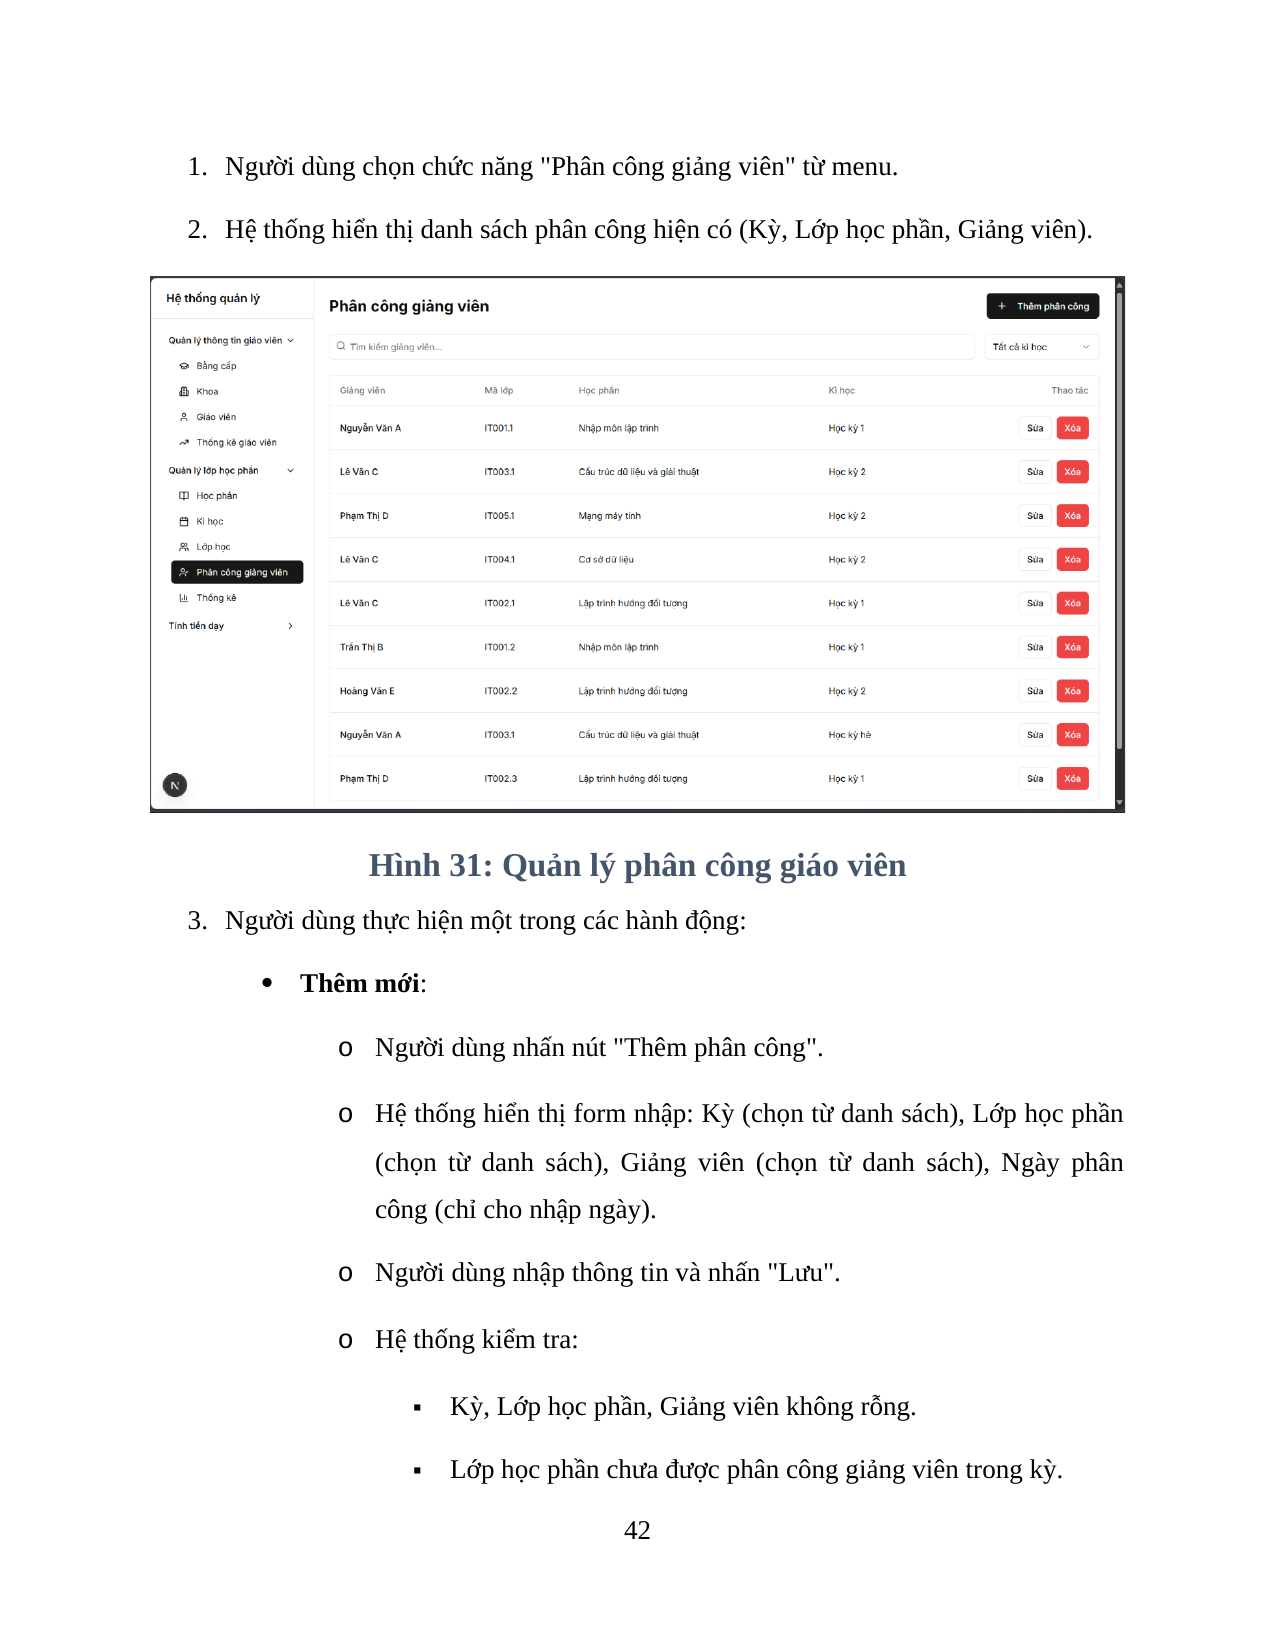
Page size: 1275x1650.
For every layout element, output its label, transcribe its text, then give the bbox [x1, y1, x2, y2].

text Hình 31: Quản lý phân công giáo viên [150, 845, 1125, 883]
list Hệ thống hiển thị danh sách phân công hiện có (Kỳ, Lớp học phần, Giảng viên). [187, 213, 1125, 244]
list Người dùng nhập thông tin và nhấn "Lưu". [337, 1257, 1125, 1290]
list Người dùng thực hiện một trong các hành động: [187, 904, 1125, 935]
list Lớp học phần chưa được phân công giảng viên trong kỳ. [412, 1453, 1125, 1484]
list Hệ thống hiển thị form nhập: Kỳ (chọn từ danh sách), Lớp học phần (chọn từ danh sách), Giảng viên (chọn từ danh sách), Ngày phân công (chỉ cho nhập ngày). [337, 1098, 1125, 1224]
list Người dùng chọn chức năng "Phân công giảng viên" từ menu. [187, 150, 1125, 181]
list Thêm mới: [262, 967, 1125, 998]
list Hệ thống kiểm tra: [337, 1323, 1125, 1357]
list Người dùng nhấn nút "Thêm phân công". [337, 1031, 1125, 1064]
list Kỳ, Lớp học phần, Giảng viên không rỗng. [412, 1390, 1125, 1421]
picture [150, 276, 1125, 813]
